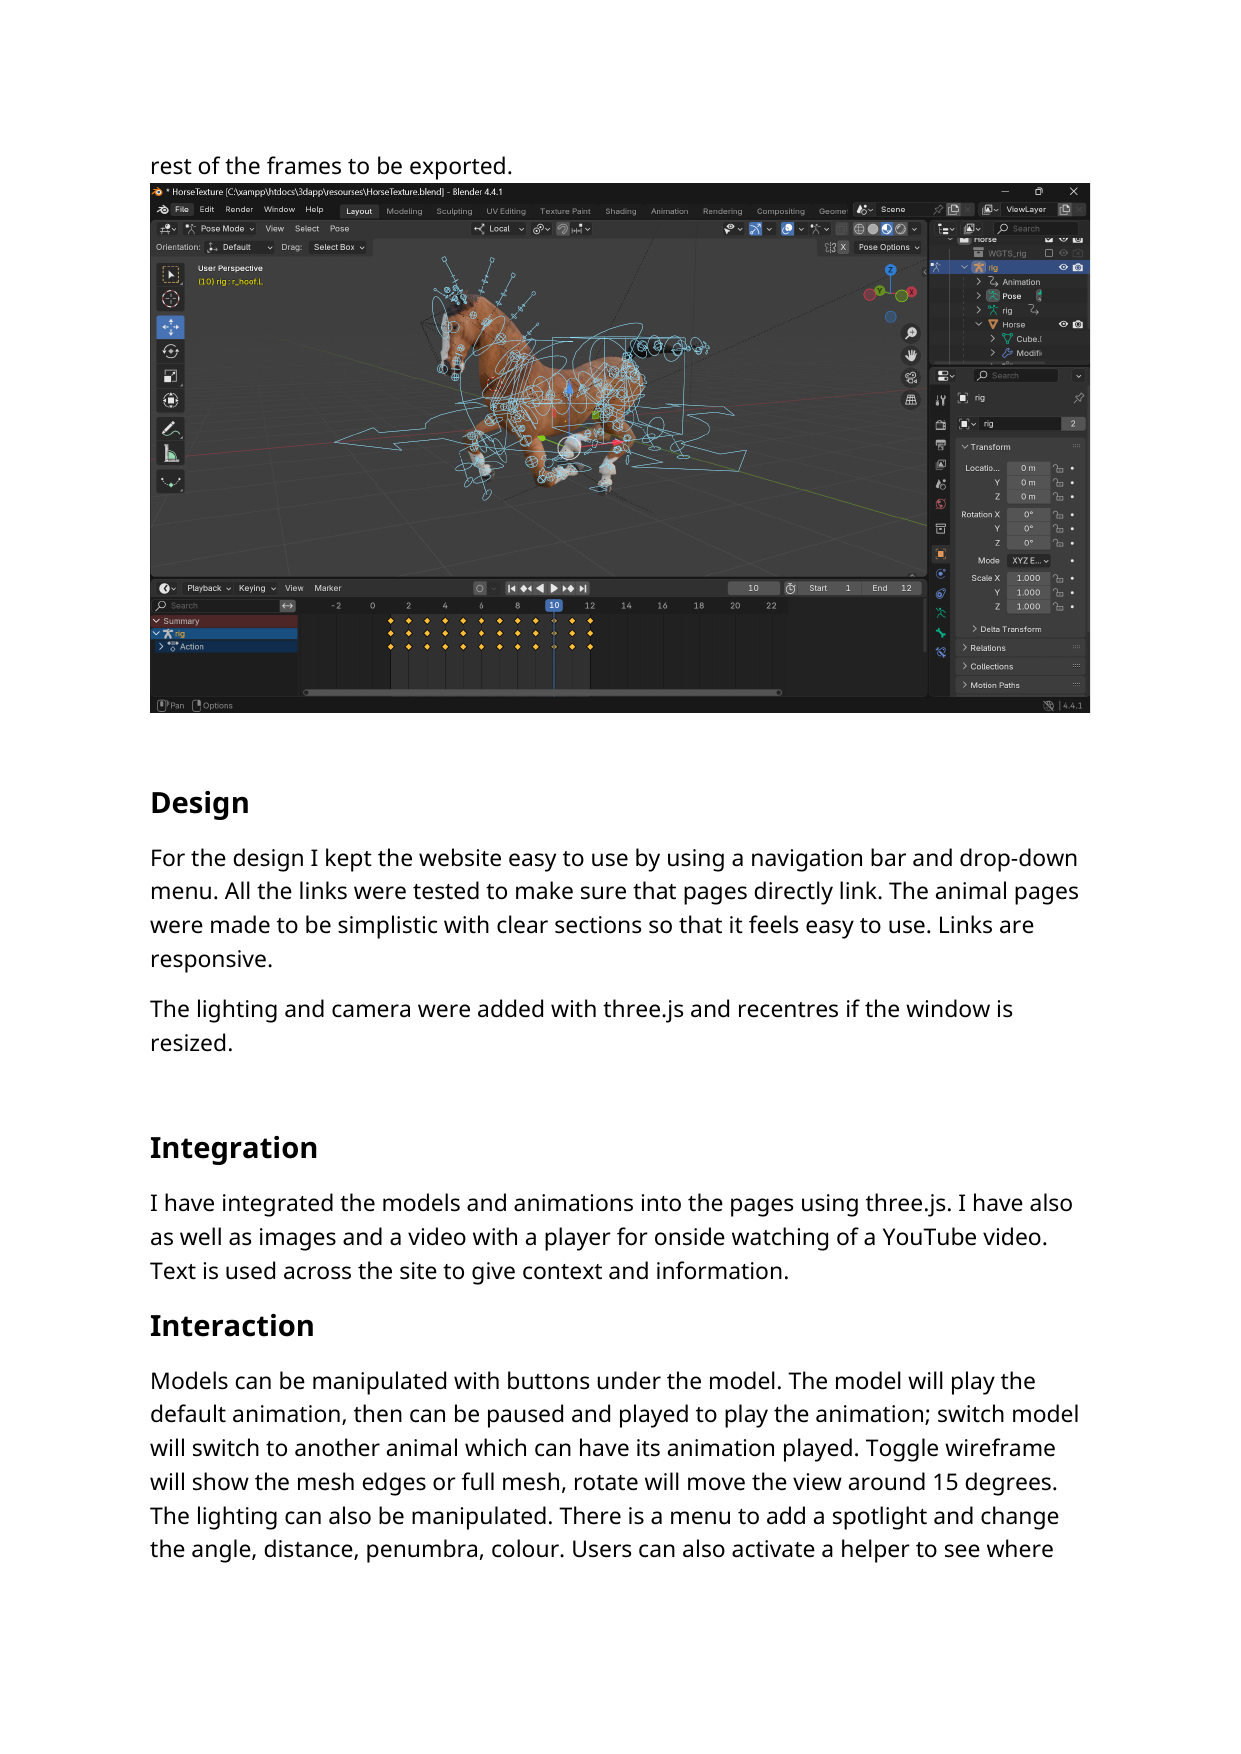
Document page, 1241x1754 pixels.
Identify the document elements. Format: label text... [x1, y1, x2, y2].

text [150, 150, 1090, 183]
text I have integrated the models and animations into the pages using three.js. I have also as well as images and a video with a player for onside watching of a YouTube video. Text is used across the site to give context and information. [150, 1187, 1090, 1286]
text The lighting and camera were added with three.js and recentres if the window is resized. [150, 993, 1090, 1058]
picture [150, 183, 1091, 713]
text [150, 1364, 1090, 1564]
text Design [150, 782, 1090, 822]
text Interaction [150, 1305, 1090, 1345]
text Integration [150, 1128, 1090, 1167]
text For the design I kept the website easy to use by using a navigation bar and drop-down menu. All the links were tested to make sure that pages directly link. The animal pages were made to be simplistic with clear sections so that it feels easy to use. Links are responsive. [150, 841, 1090, 974]
